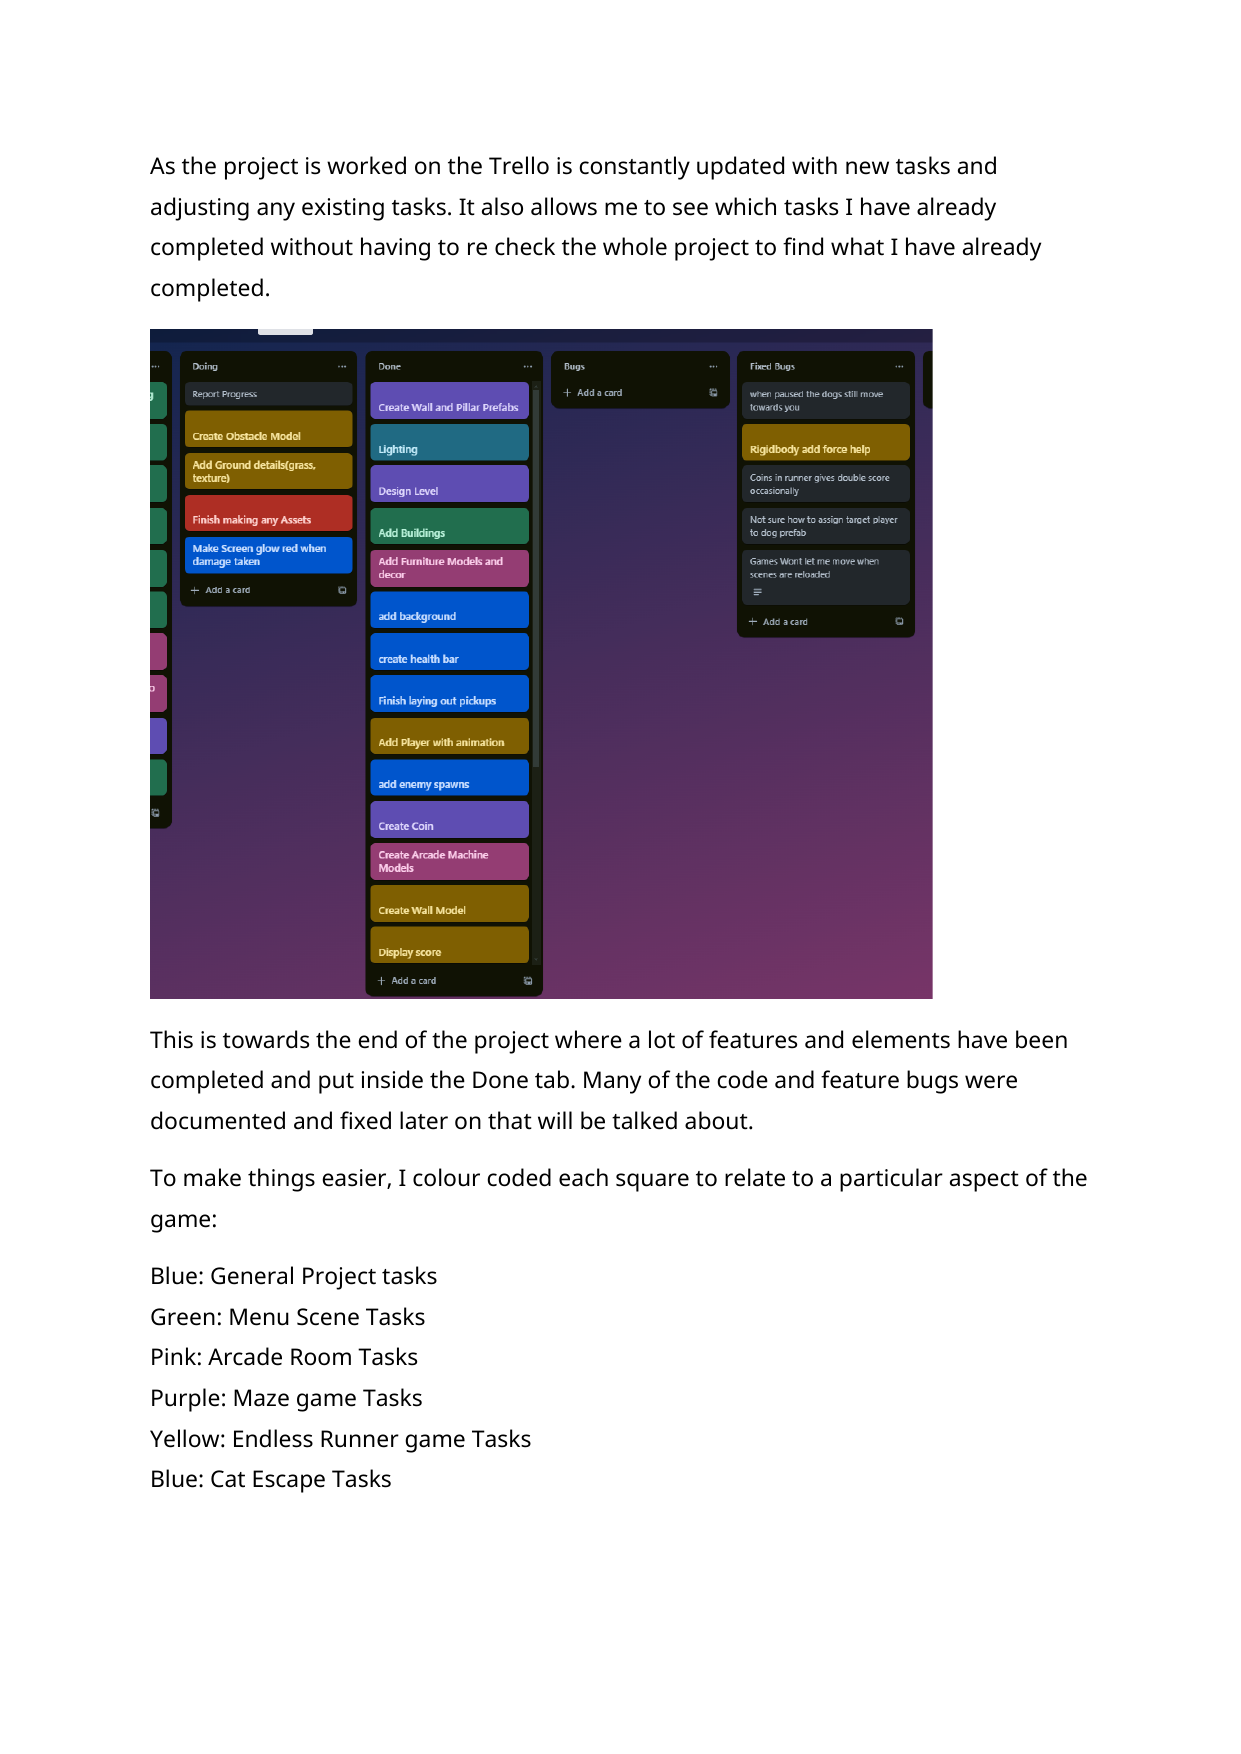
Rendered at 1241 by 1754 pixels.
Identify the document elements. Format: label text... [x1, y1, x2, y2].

text Pink: Arcade Room Tasks [150, 1341, 1090, 1373]
picture [150, 329, 933, 999]
text Yellow: Endless Runner game Tasks [150, 1423, 1090, 1454]
text As the project is worked on the Trello is constantly updated with new tasks and adjusting any existing tasks. It also allows me to see which tasks I have already completed without having to re check the whole project to find what I have already completed. [150, 150, 1090, 303]
text This is towards the end of the project where a lot of features and elements have been completed and put inside the Done tab. Many of the code and feature bugs were documented and fixed later on that will be talked about. [150, 1024, 1090, 1136]
text Blue: General Project tasks [150, 1260, 1090, 1291]
text To make things easier, I colour coded each square to relate to a particular aspect of the game: [150, 1162, 1090, 1234]
text Blue: Cat Escape Tasks [150, 1463, 1090, 1494]
text Green: Menu Scene Tasks [150, 1301, 1090, 1332]
text Purple: Maze game Tasks [150, 1382, 1090, 1413]
